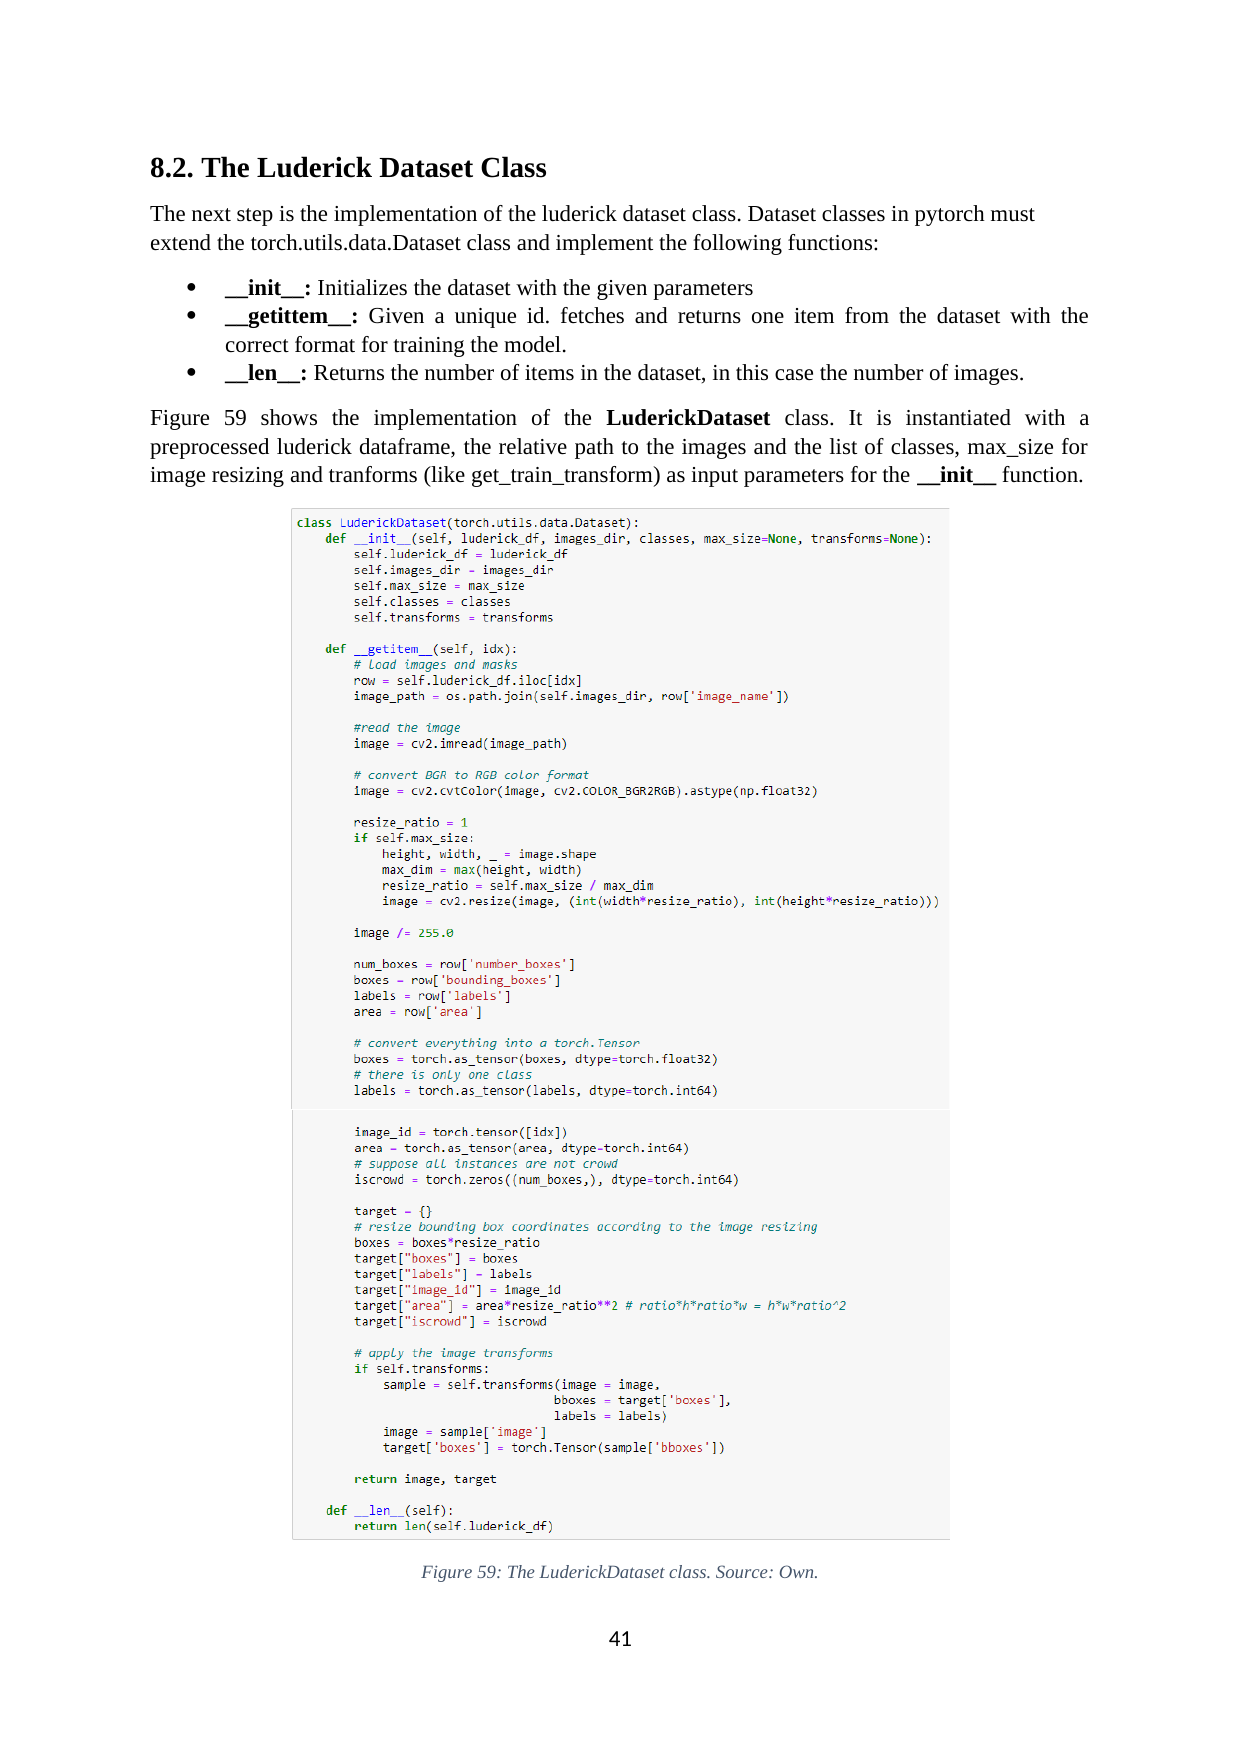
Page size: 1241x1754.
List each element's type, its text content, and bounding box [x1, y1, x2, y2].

list __getittem__: Given a unique id. fetches and returns one item from the dataset with the correct format for training the model. [187, 302, 1090, 357]
list __init__: Initializes the dataset with the given parameters [187, 274, 1090, 300]
picture [290, 506, 950, 1109]
text Figure 59: The LuderickDataset class. Source: Own. [150, 1561, 1090, 1582]
text The next step is the implementation of the luderick dataset class. Dataset classes in pytorch must extend the torch.utils.data.Dataset class and implement the following functions: [150, 200, 1090, 255]
picture [290, 1110, 950, 1542]
list __len__: Returns the number of items in the dataset, in this case the number of images. [187, 359, 1090, 386]
subtitle 8.2. The Luderick Dataset Class [150, 150, 1090, 183]
text Figure 59 shows the implementation of the LuderickDataset class. It is instantiated with a preprocessed luderick dataframe, the relative path to the images and the list of classes, max_size for image resizing and tranforms (like get_train_transform) as input parameters for the __init__ function. [150, 404, 1090, 487]
